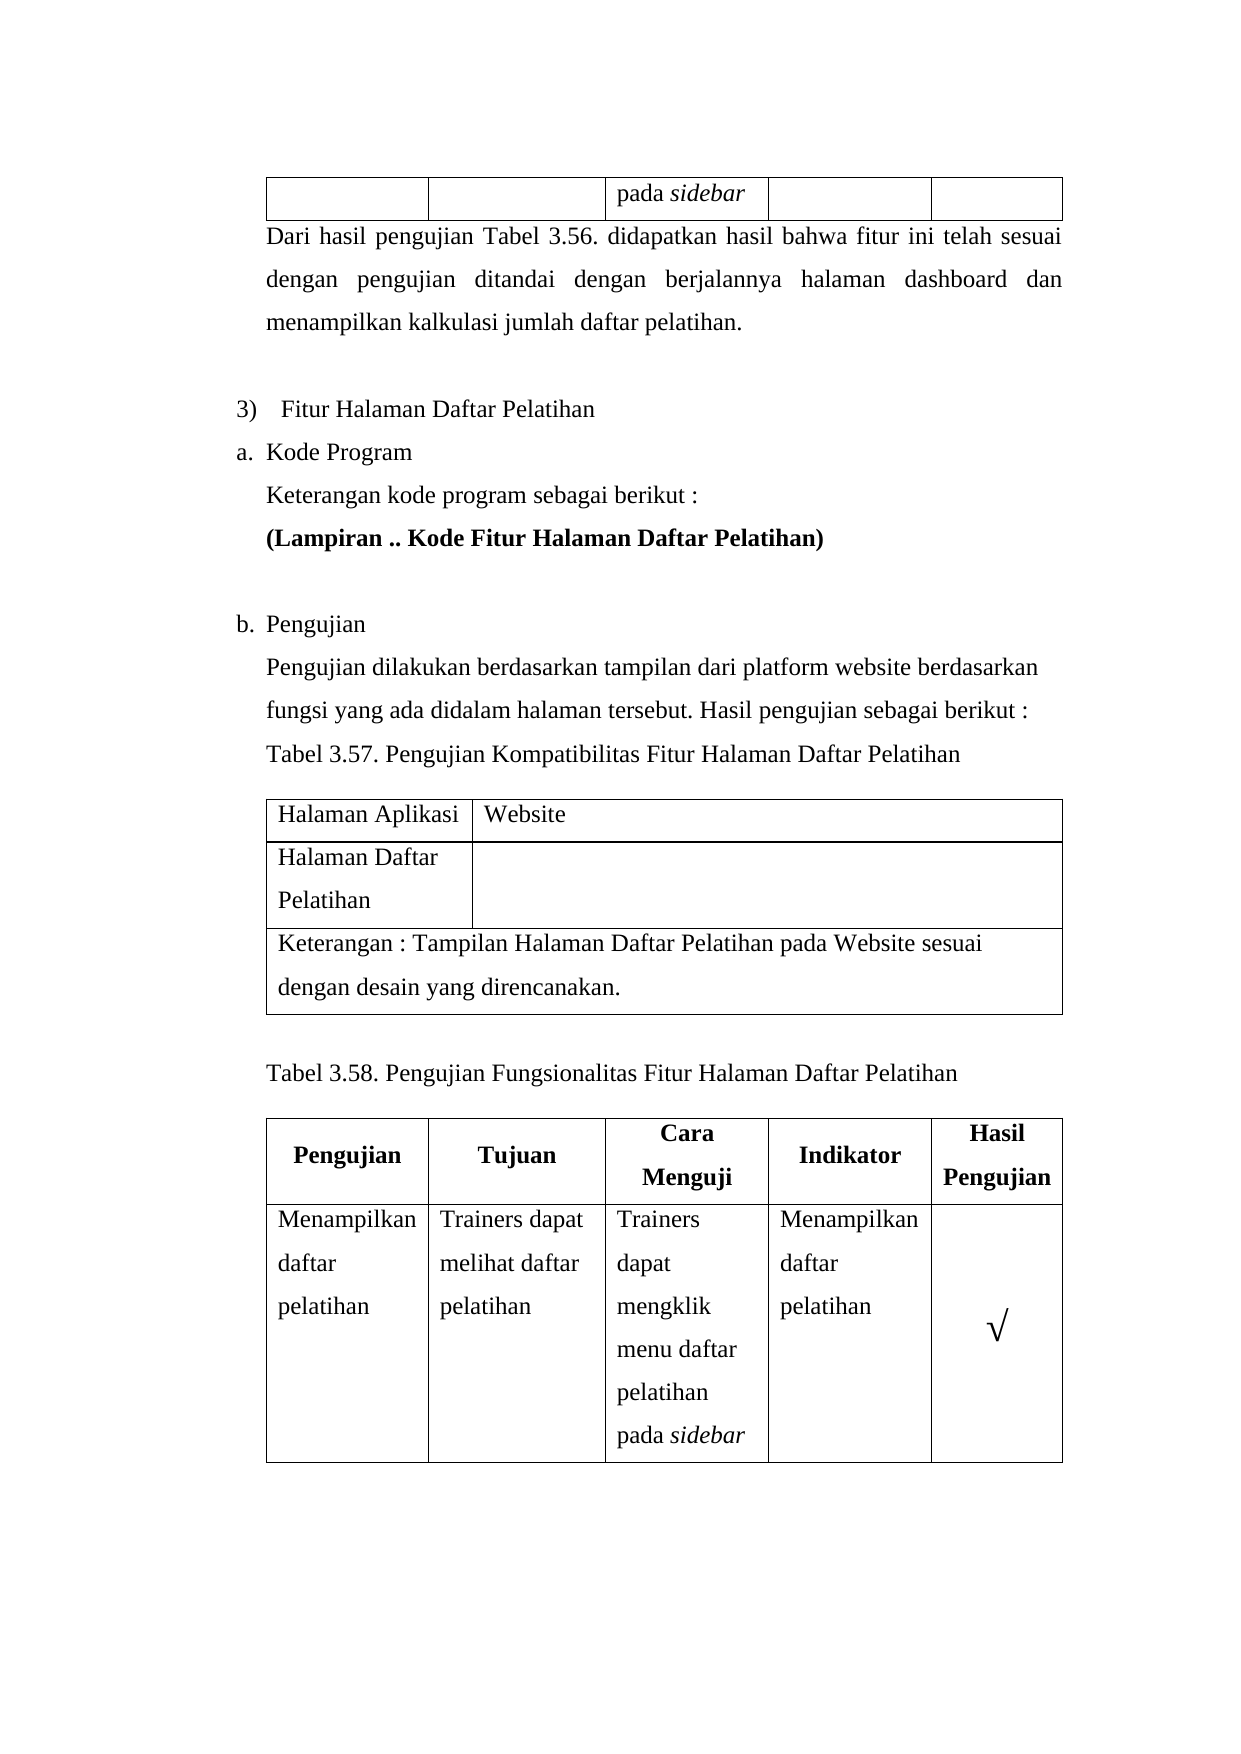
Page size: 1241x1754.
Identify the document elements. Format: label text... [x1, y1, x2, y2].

list Pengujian [236, 609, 1063, 638]
table_cell Trainers dapat mengklik menu daftar pelatihan pada sidebar [606, 1205, 768, 1462]
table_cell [429, 178, 605, 220]
table_cell Keterangan : Tampilan Halaman Daftar Pelatihan pada Website sesuai dengan desain yang direncanakan. [267, 929, 1062, 1013]
table_cell √ [932, 178, 1062, 220]
table_header Pengujian [267, 1119, 428, 1203]
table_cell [769, 178, 931, 220]
table_cell Halaman Daftar Pelatihan [267, 843, 472, 927]
table_cell Menampilkan daftar pelatihan [267, 1205, 428, 1462]
table_header Indikator [769, 1119, 931, 1203]
list Fitur Halaman Daftar Pelatihan [236, 394, 1063, 422]
table_cell Trainers dapat melihat daftar pelatihan [429, 1205, 605, 1462]
table_header Hasil Pengujian [932, 1119, 1062, 1203]
table_header Halaman Aplikasi [267, 800, 472, 841]
list (Lampiran .. Kode Fitur Halaman Daftar Pelatihan) [266, 523, 1063, 552]
list Dari hasil pengujian Tabel 3.56. didapatkan hasil bahwa fitur ini telah sesuai dengan pengujian ditandai dengan berjalannya halaman dashboard dan menampilkan kalkulasi jumlah daftar pelatihan. [266, 221, 1063, 336]
list Kode Program [236, 437, 1063, 466]
list Tabel 3.57. Pengujian Kompatibilitas Fitur Halaman Daftar Pelatihan [266, 739, 1063, 767]
list Tabel 3.58. Pengujian Fungsionalitas Fitur Halaman Daftar Pelatihan [266, 1058, 1063, 1086]
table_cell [606, 178, 768, 220]
table_cell Menampilkan daftar pelatihan [769, 1205, 931, 1462]
table_cell √ [932, 1205, 1062, 1462]
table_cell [267, 178, 428, 220]
table_header Tujuan [429, 1119, 605, 1203]
table_header Cara Menguji [606, 1119, 768, 1203]
list Pengujian dilakukan berdasarkan tampilan dari platform website berdasarkan fungsi yang ada didalam halaman tersebut. Hasil pengujian sebagai berikut : [266, 652, 1063, 724]
table_cell [473, 843, 1062, 927]
list Keterangan kode program sebagai berikut : [266, 480, 1063, 509]
table_header Website [473, 800, 1062, 841]
